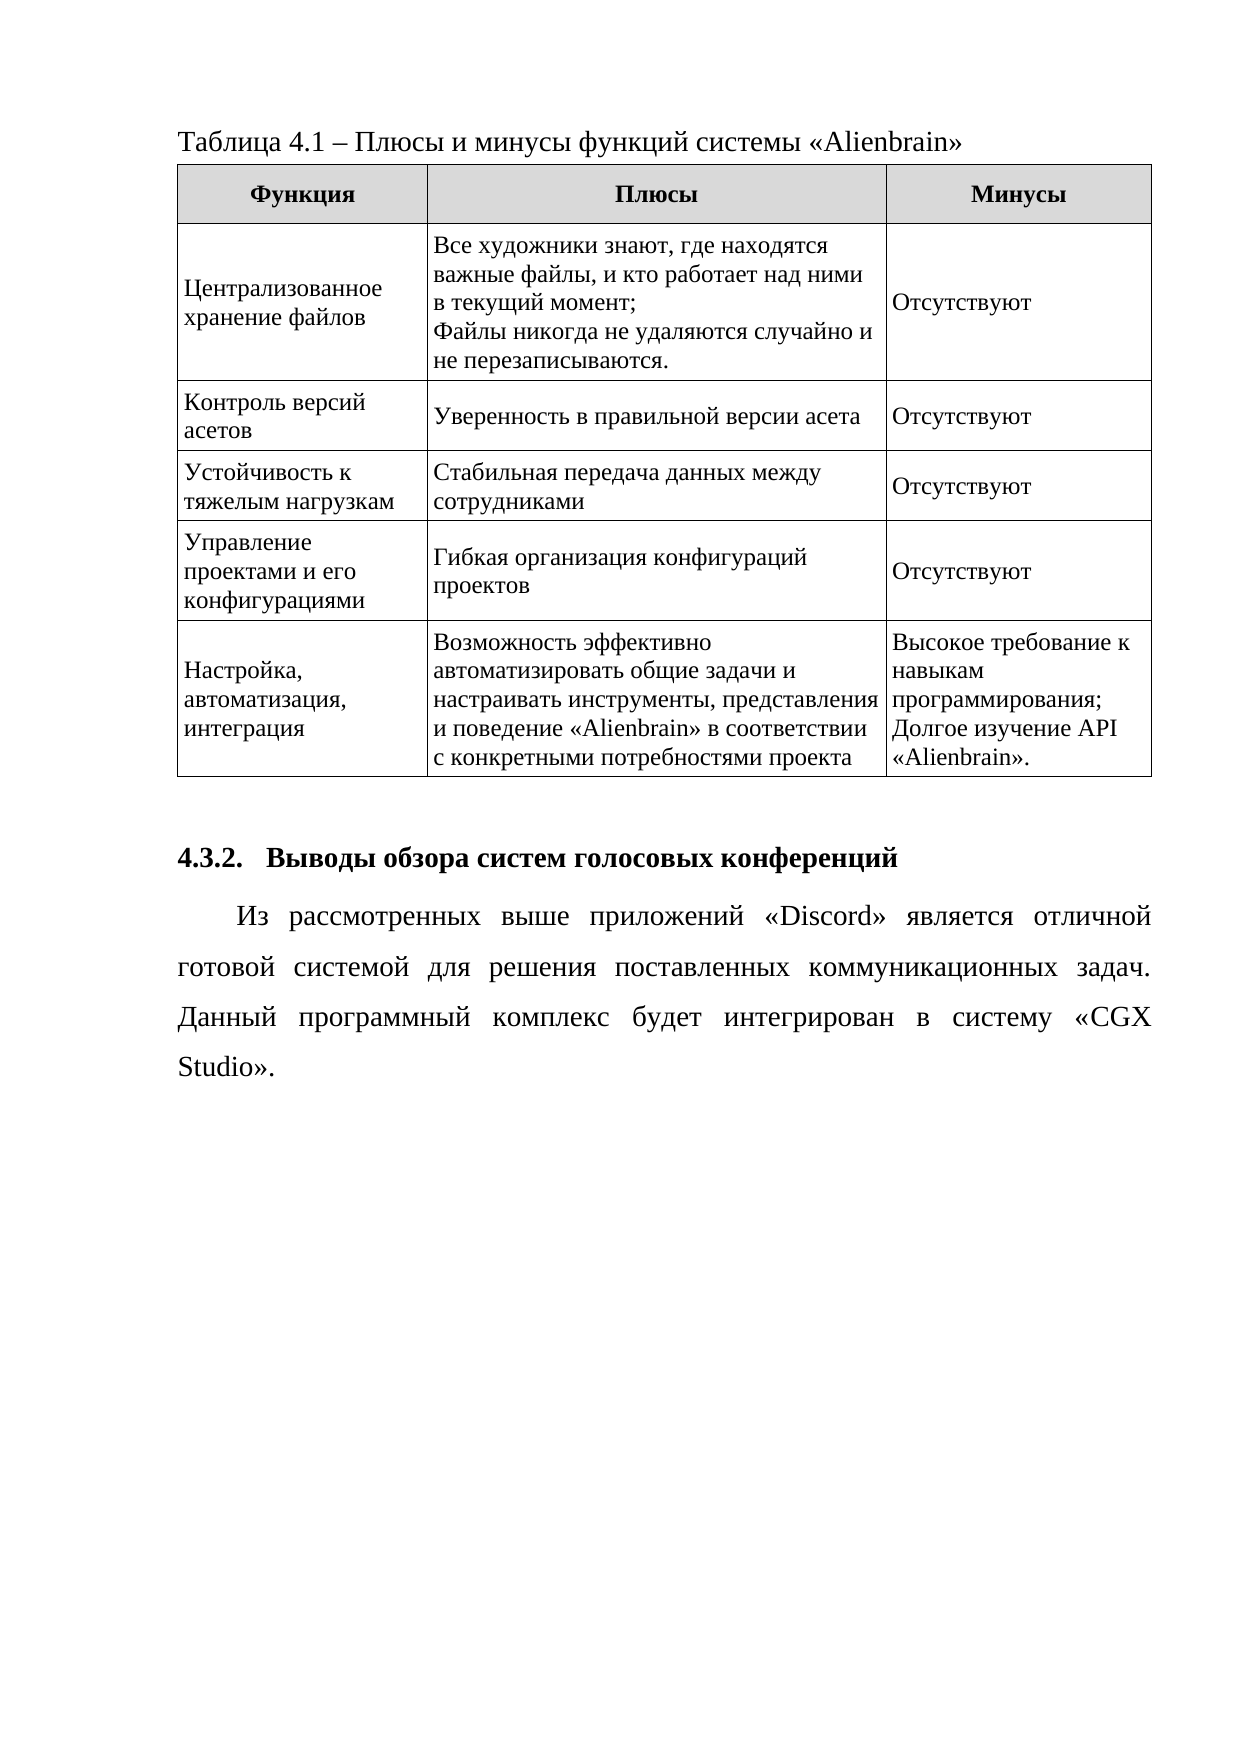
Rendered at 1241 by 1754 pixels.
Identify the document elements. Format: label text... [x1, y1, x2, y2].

text Из рассмотренных выше приложений «Discord» является отличной готовой системой для решения поставленных коммуникационных задач. Данный программный комплекс будет интегрирован в систему «CGX Studio». [177, 898, 1152, 1083]
table_cell Централизованное хранение файлов [178, 224, 427, 379]
table_cell Контроль версий асетов [178, 381, 427, 450]
table_cell Управление проектами и его конфигурациями [178, 521, 427, 619]
table_cell Уверенность в правильной версии асета [428, 381, 886, 450]
table_cell Настройка, автоматизация, интеграция [178, 621, 427, 776]
subtitle Выводы обзора систем голосовых конференций [177, 840, 1152, 873]
table_cell Отсутствуют [887, 451, 1151, 520]
table_cell Отсутствуют [887, 521, 1151, 619]
table_cell Все художники знают, где находятся важные файлы, и кто работает над ними в текущий момент; Файлы никогда не удаляются случайно и не перезаписываются. [428, 224, 886, 379]
table_cell Отсутствуют [887, 224, 1151, 379]
table_header Плюсы [428, 165, 886, 223]
text Таблица 4.1 – Плюсы и минусы функций системы «Alienbrain» [177, 124, 1152, 158]
table_cell Высокое требование к навыкам программирования; Долгое изучение API «Alienbrain». [887, 621, 1151, 776]
table_cell Устойчивость к тяжелым нагрузкам [178, 451, 427, 520]
table_cell Стабильная передача данных между сотрудниками [428, 451, 886, 520]
table_header Минусы [887, 165, 1151, 223]
table_header Функция [178, 165, 427, 223]
table_cell Отсутствуют [887, 381, 1151, 450]
table_cell Гибкая организация конфигураций проектов [428, 521, 886, 619]
table_cell Возможность эффективно автоматизировать общие задачи и настраивать инструменты, представления и поведение «Alienbrain» в соответствии с конкретными потребностями проекта [428, 621, 886, 776]
